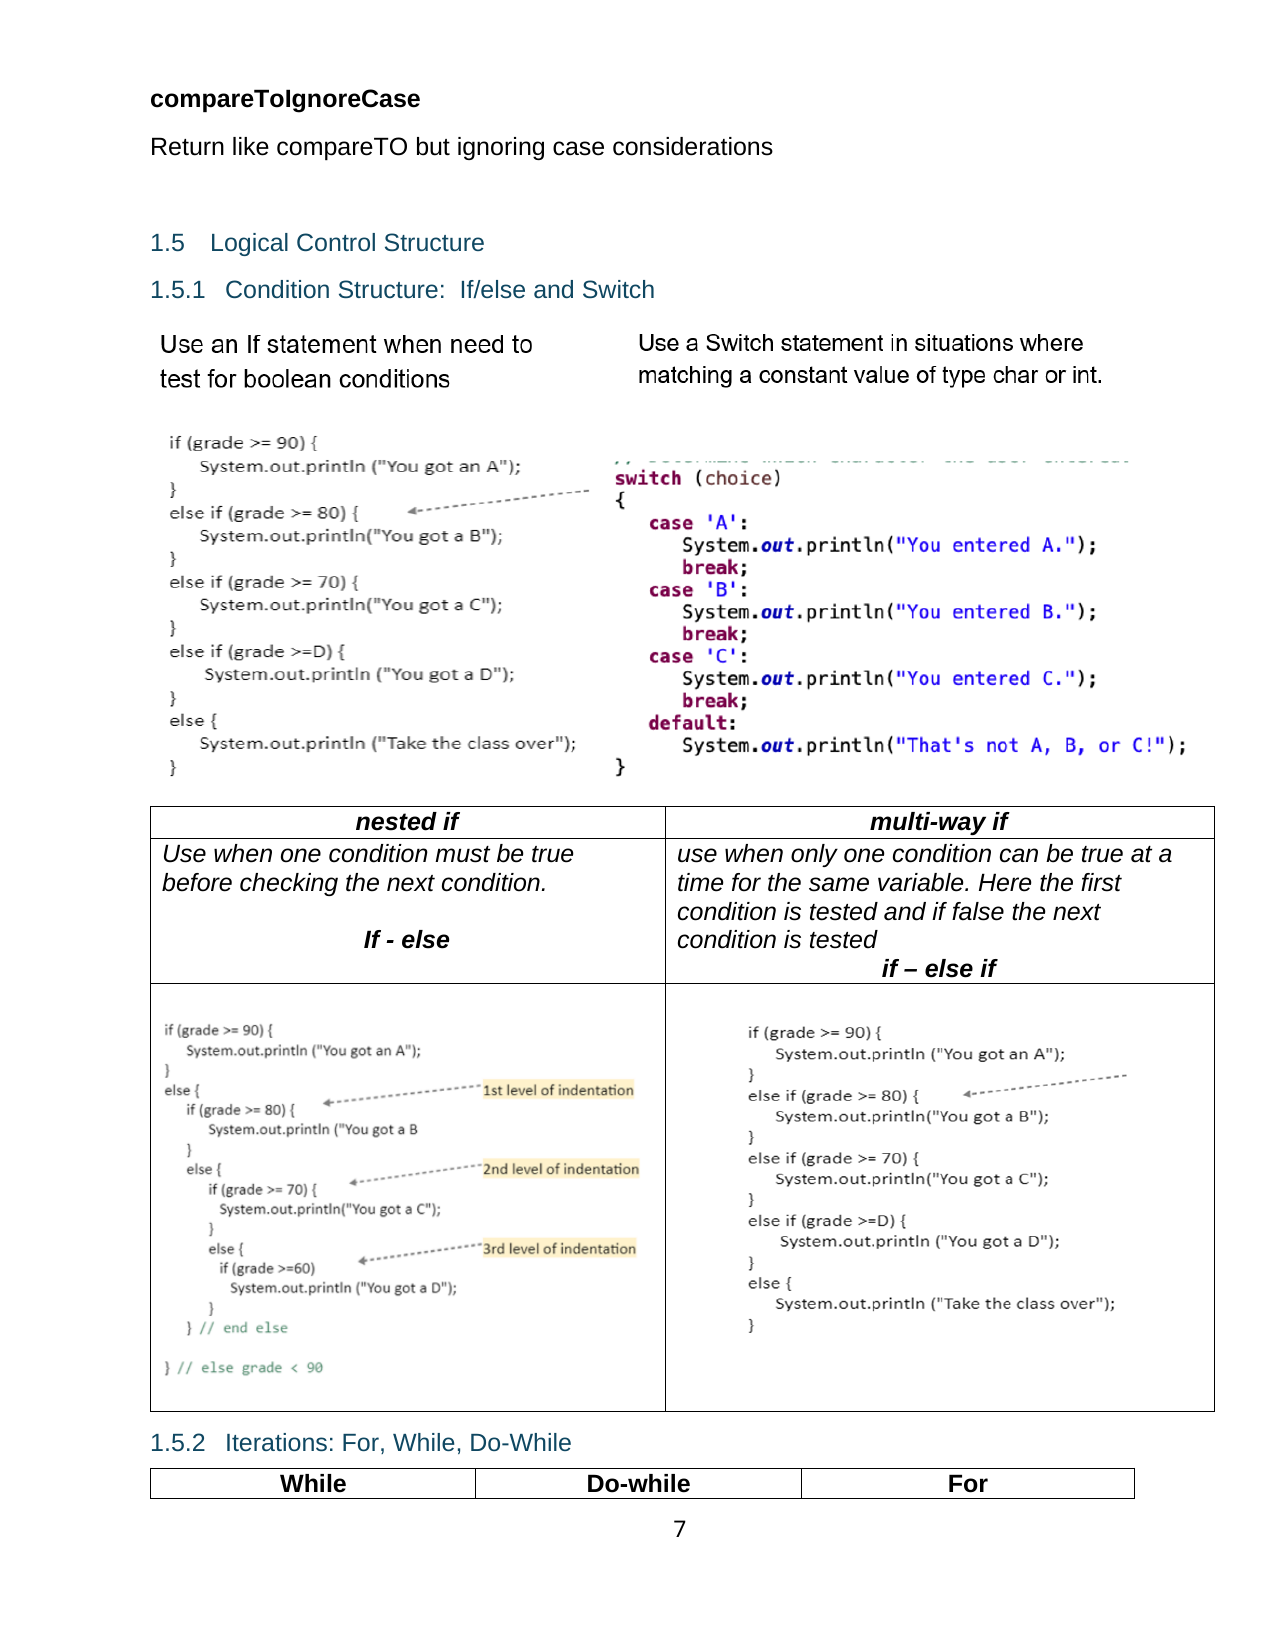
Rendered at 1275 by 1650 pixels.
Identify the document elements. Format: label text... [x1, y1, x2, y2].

subtitle Logical Control Structure [150, 227, 1209, 256]
table_header nested if [151, 807, 665, 838]
table_cell [666, 984, 1214, 1411]
table_header Do-while [476, 1469, 801, 1497]
text compareToIgnoreCase [150, 84, 1209, 113]
table_cell Use when one condition must be true before checking the next condition. If - else [151, 839, 665, 983]
table_header multi-way if [666, 807, 1214, 838]
table_header While [151, 1469, 475, 1497]
table_cell [151, 984, 665, 1411]
picture [150, 314, 1191, 787]
picture [161, 1012, 644, 1383]
text Return like compareTO but ignoring case considerations [150, 132, 1209, 161]
subtitle Condition Structure: If/else and Switch [150, 275, 1209, 304]
subtitle Iterations: For, While, Do-While [150, 1428, 1209, 1457]
table_header For [802, 1469, 1134, 1497]
picture [739, 1012, 1141, 1352]
table_cell use when only one condition can be true at a time for the same variable. Here the first condition is tested and if false the next condition is tested if – else if [666, 839, 1214, 983]
